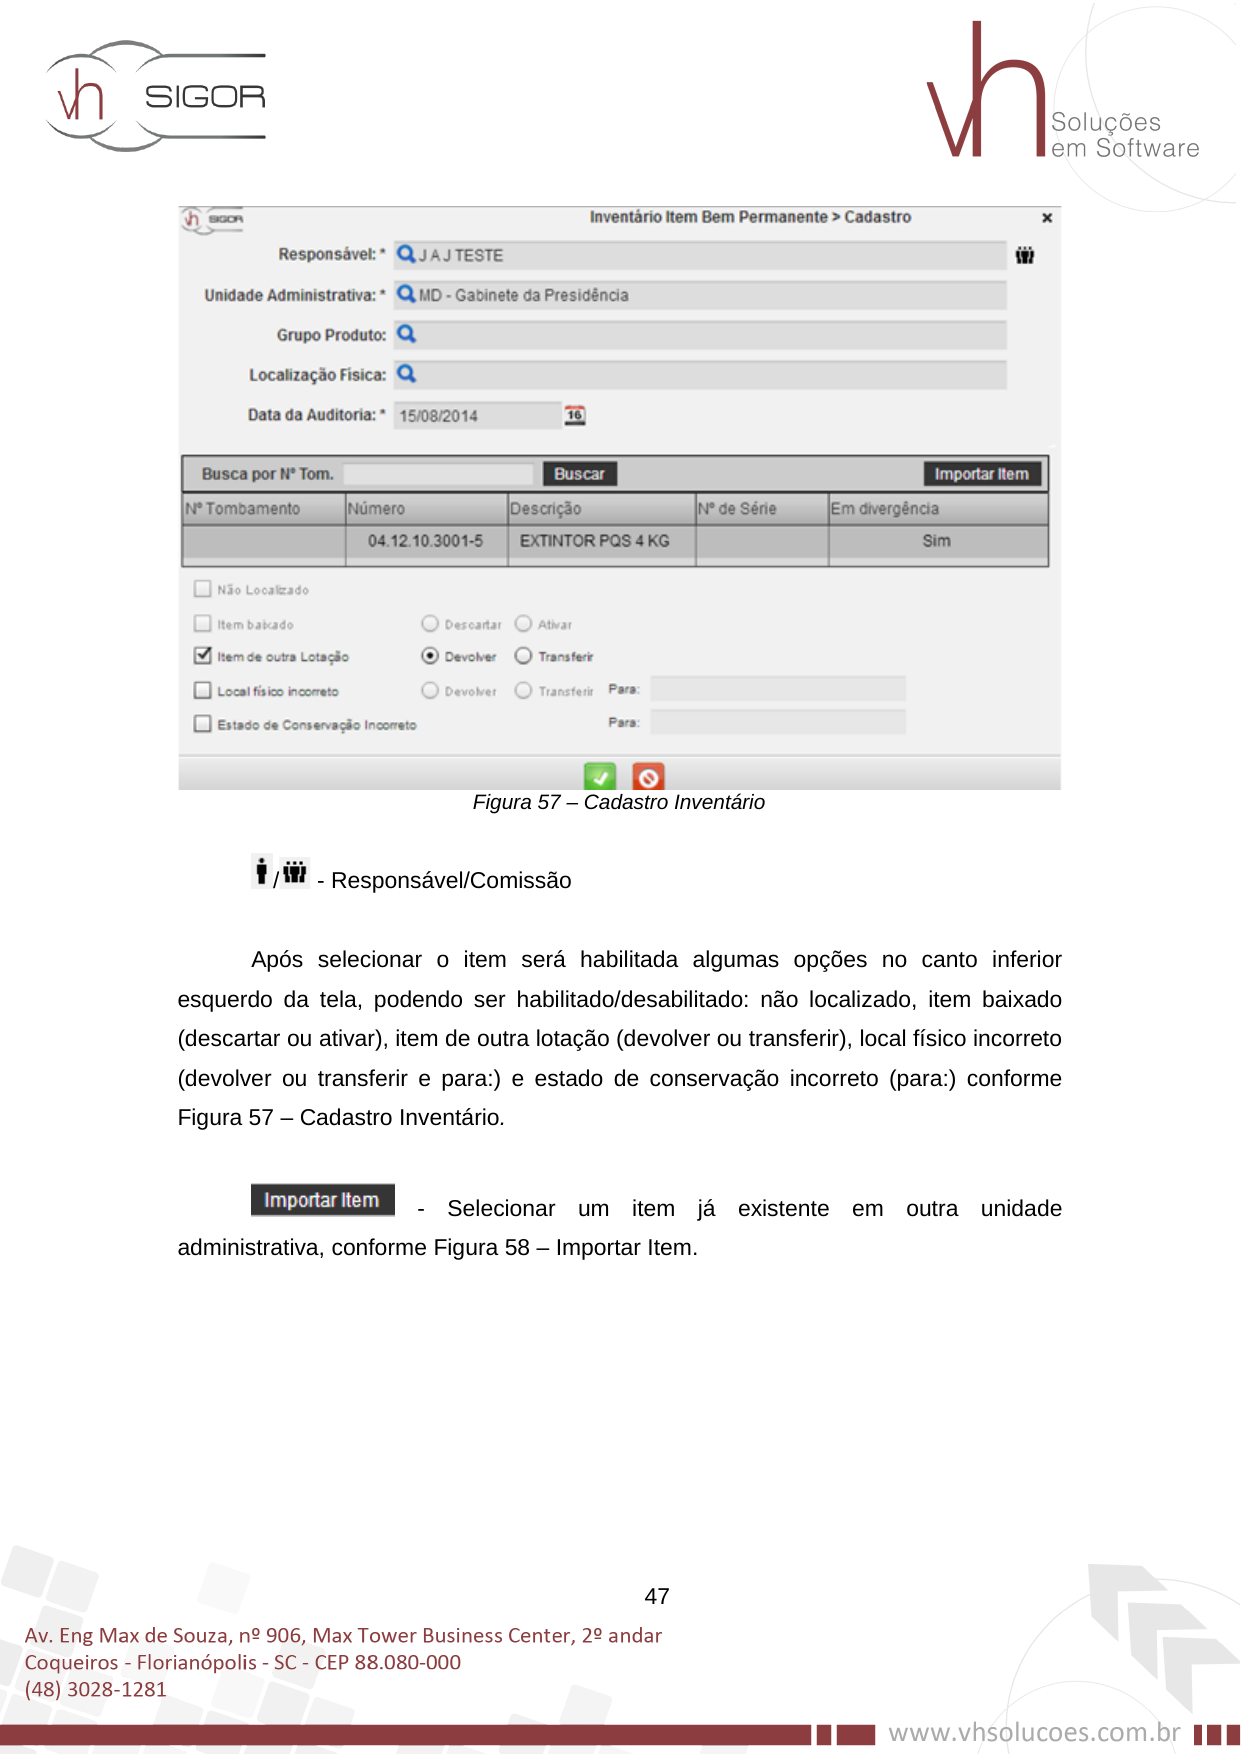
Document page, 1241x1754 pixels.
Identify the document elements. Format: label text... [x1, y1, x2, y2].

picture [279, 857, 311, 889]
picture [251, 853, 273, 889]
text - Selecionar um item já existente em outra unidade administrativa, conforme Figura 58 – Importar Item. [177, 1183, 1063, 1261]
picture [0, 1545, 1241, 1754]
picture [251, 1183, 395, 1217]
picture [45, 40, 266, 152]
text Após selecionar o item será habilitada algumas opções no canto inferior esquerdo da tela, podendo ser habilitado/desabilitado: não localizado, item baixado (descartar ou ativar), item de outra lotação (devolver ou transferir), local físico incorreto (devolver ou transferir e para:) e estado de conservação incorreto (para:) conforme Figura 57 – Cadastro Inventário. [177, 946, 1063, 1131]
text / - Responsável/Comissão [177, 853, 1063, 894]
text Figura 57 – Cadastro Inventário [177, 789, 1063, 813]
picture [178, 3, 1236, 790]
